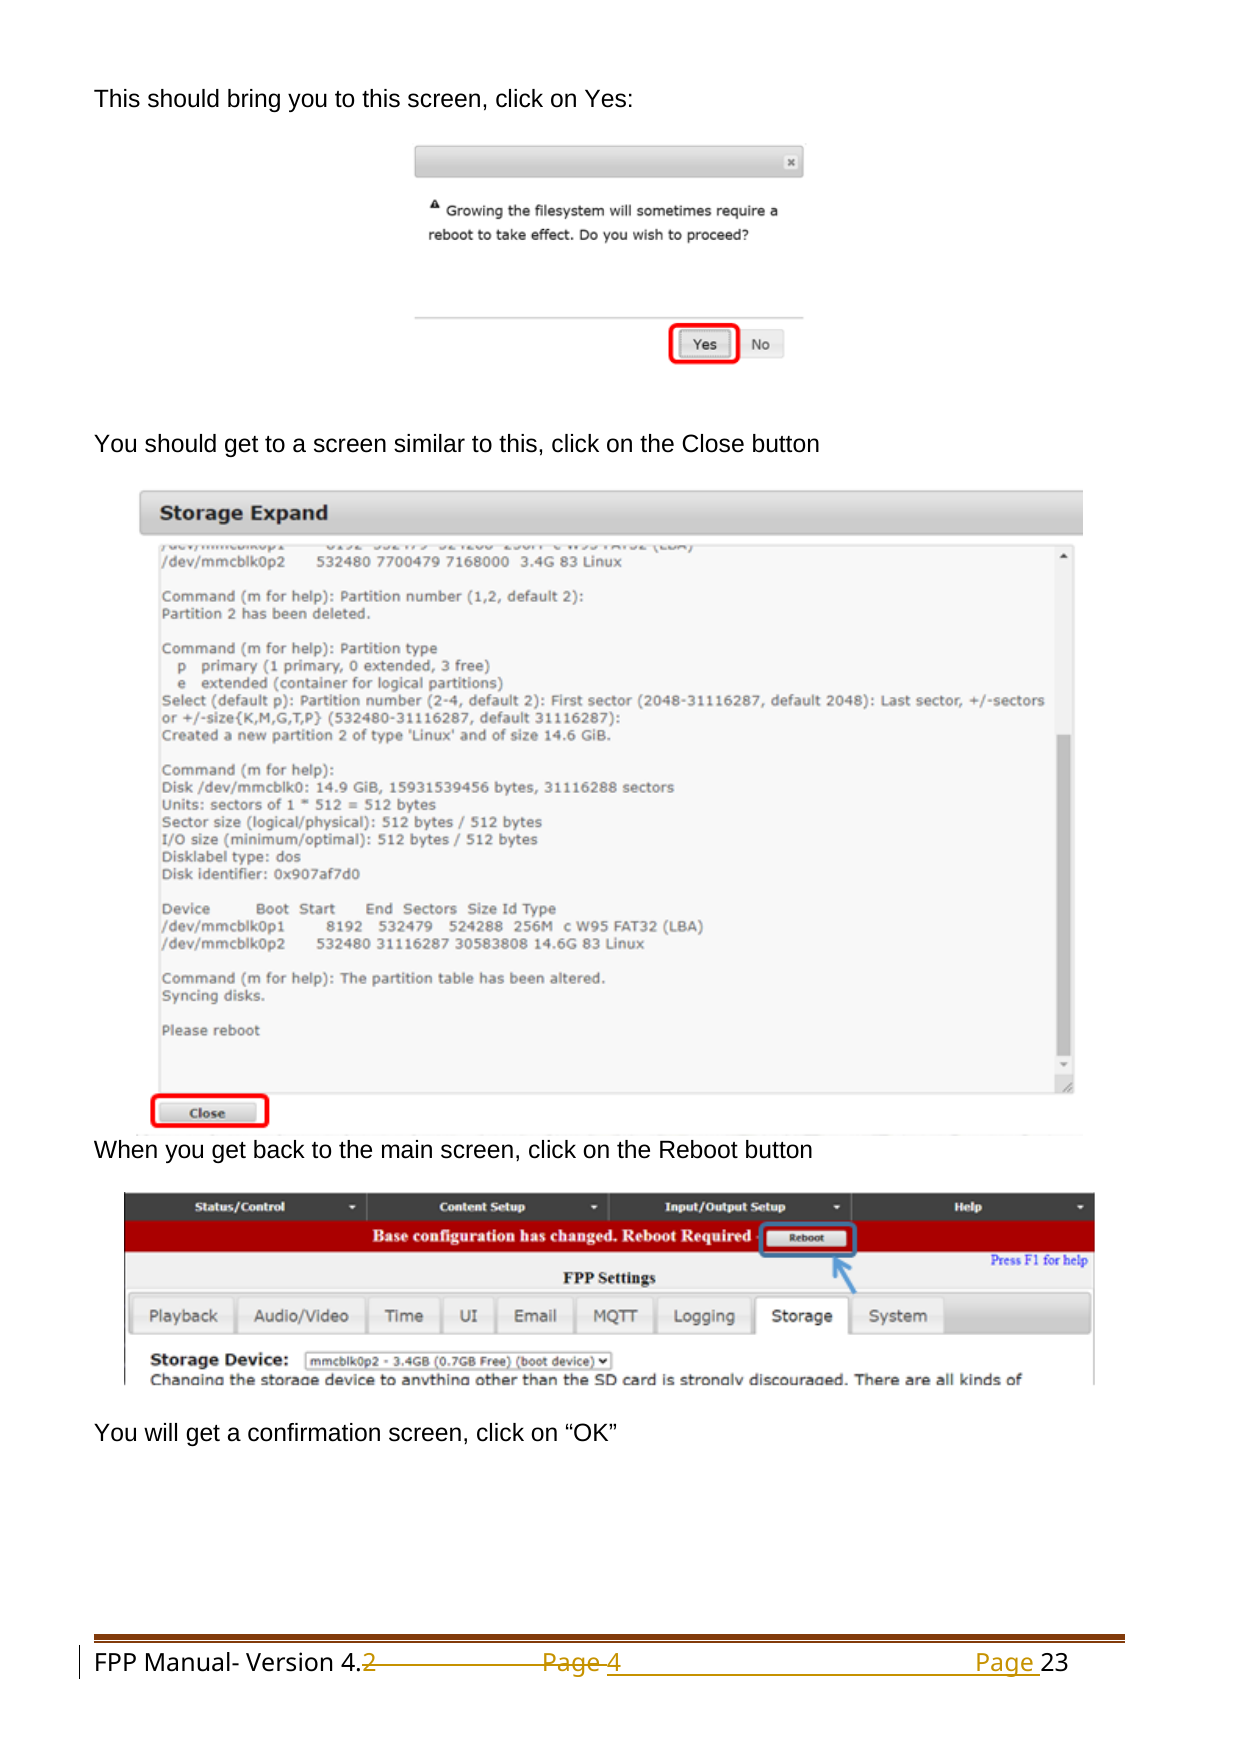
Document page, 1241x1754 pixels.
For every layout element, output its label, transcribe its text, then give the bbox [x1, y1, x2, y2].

picture [124, 1192, 1095, 1390]
picture [136, 486, 1083, 1136]
text When you get back to the main screen, click on the Reboot button [94, 1135, 1125, 1164]
text You will get a confirmation screen, click on “OK” [94, 1418, 1125, 1447]
text You should get to a screen similar to this, click on the Close button [94, 429, 1125, 458]
picture [410, 141, 809, 372]
text This should bring you to this screen, click on Yes: [94, 84, 1125, 113]
